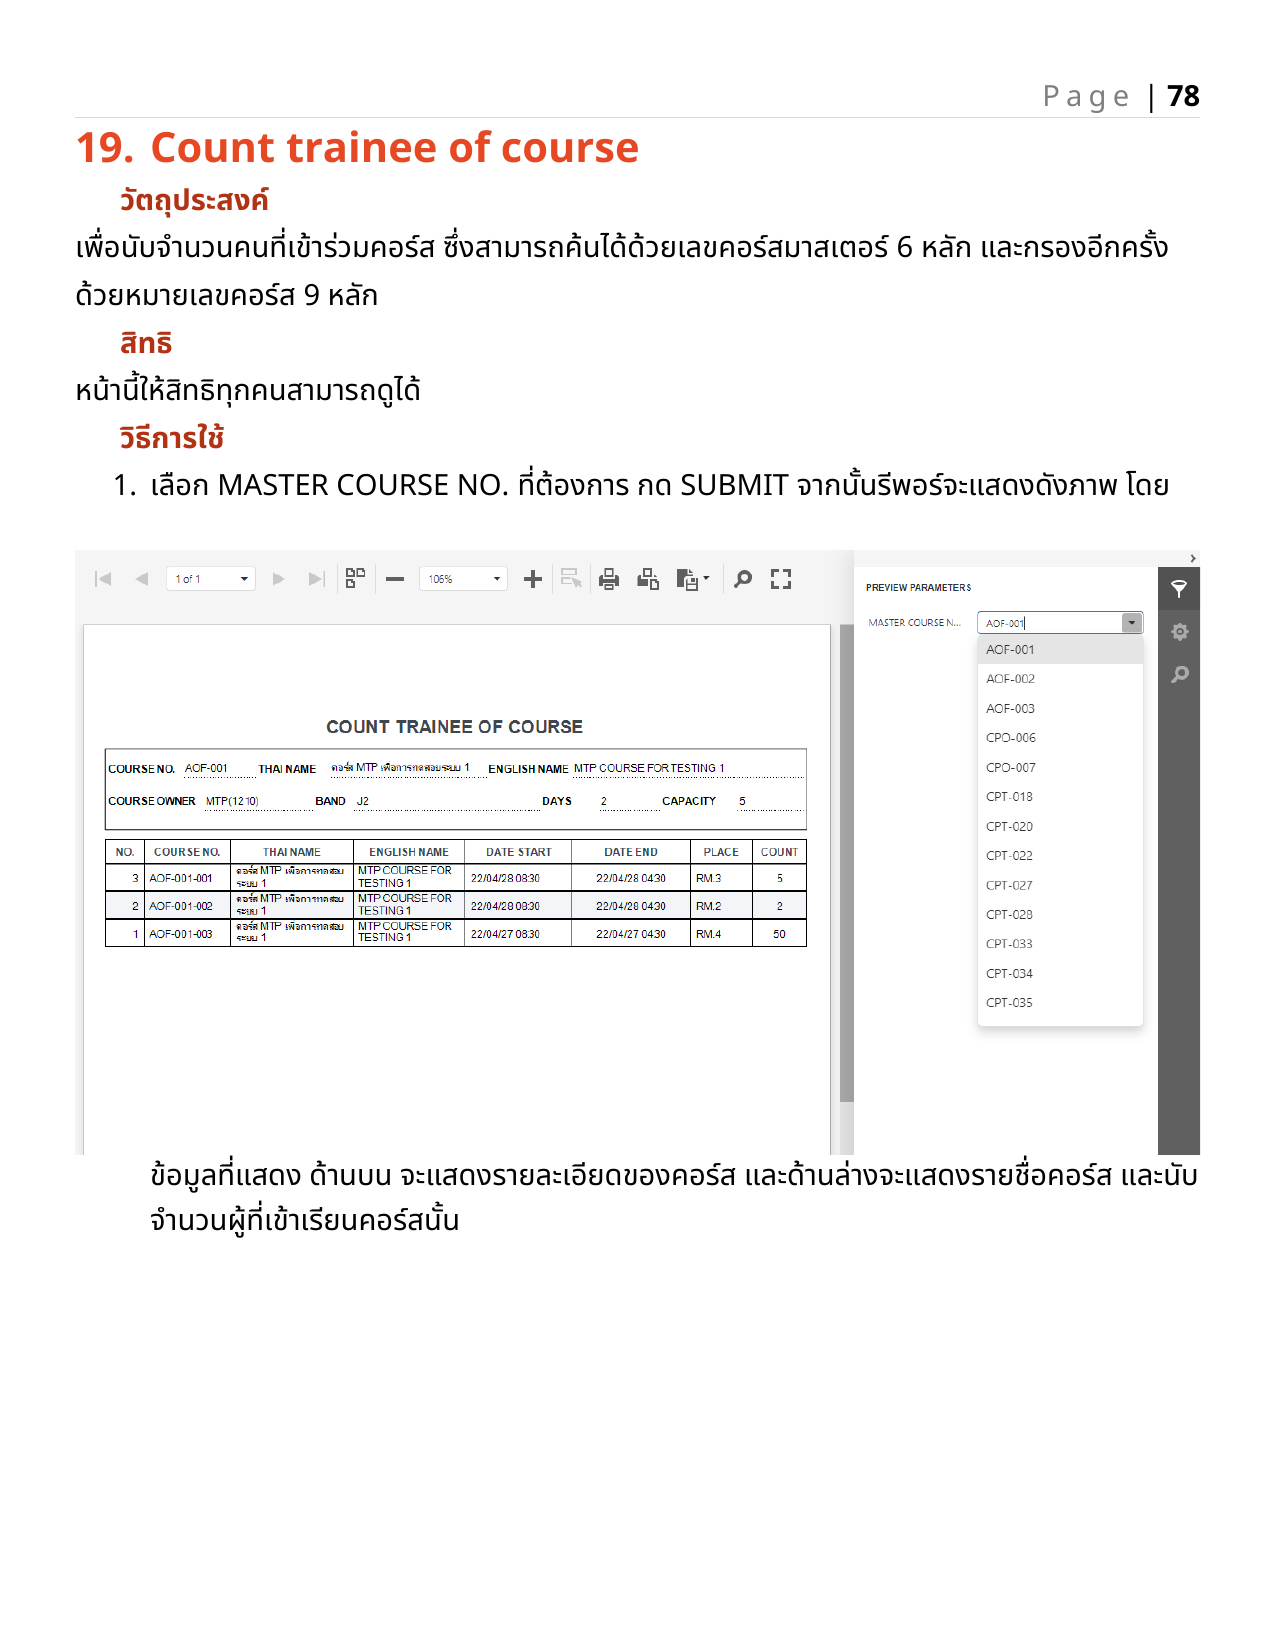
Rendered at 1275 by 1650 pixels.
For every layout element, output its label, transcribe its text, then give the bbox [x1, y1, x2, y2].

picture [75, 550, 1200, 1155]
list เลือก MASTER COURSE NO. ที่ต้องการ กด SUBMIT จากนั้นรีพอร์จะแสดงดังภาพ โดยข้อมูลที่แสดง ด้านบน จะแสดงรายละเอียดของคอร์ส และด้านล่างจะแสดงรายชื่อคอร์ส และนับจำนวนผู้ที่เข้าเรียนคอร์สนั้น [112, 1155, 1200, 1243]
list เลือก MASTER COURSE NO. ที่ต้องการ กด SUBMIT จากนั้นรีพอร์จะแสดงดังภาพ โดยข้อมูลที่แสดง ด้านบน จะแสดงรายละเอียดของคอร์ส และด้านล่างจะแสดงรายชื่อคอร์ส และนับจำนวนผู้ที่เข้าเรียนคอร์สนั้น [112, 464, 1200, 550]
subtitle สิทธิ [120, 322, 1200, 366]
text เพื่อนับจำนวนคนที่เข้าร่วมคอร์ส ซึ่งสามารถค้นได้ด้วยเลขคอร์สมาสเตอร์ 6 หลัก และกรองอีกครั้งด้วยหมายเลขคอร์ส 9 หลัก [75, 227, 1200, 318]
text หน้านี้ให้สิทธิทุกคนสามารถดูได้ [75, 369, 1200, 414]
subtitle วัตถุประสงค์ [120, 179, 1200, 223]
subtitle Count trainee of course [75, 118, 1200, 174]
subtitle วิธีการใช้ [120, 417, 1200, 461]
